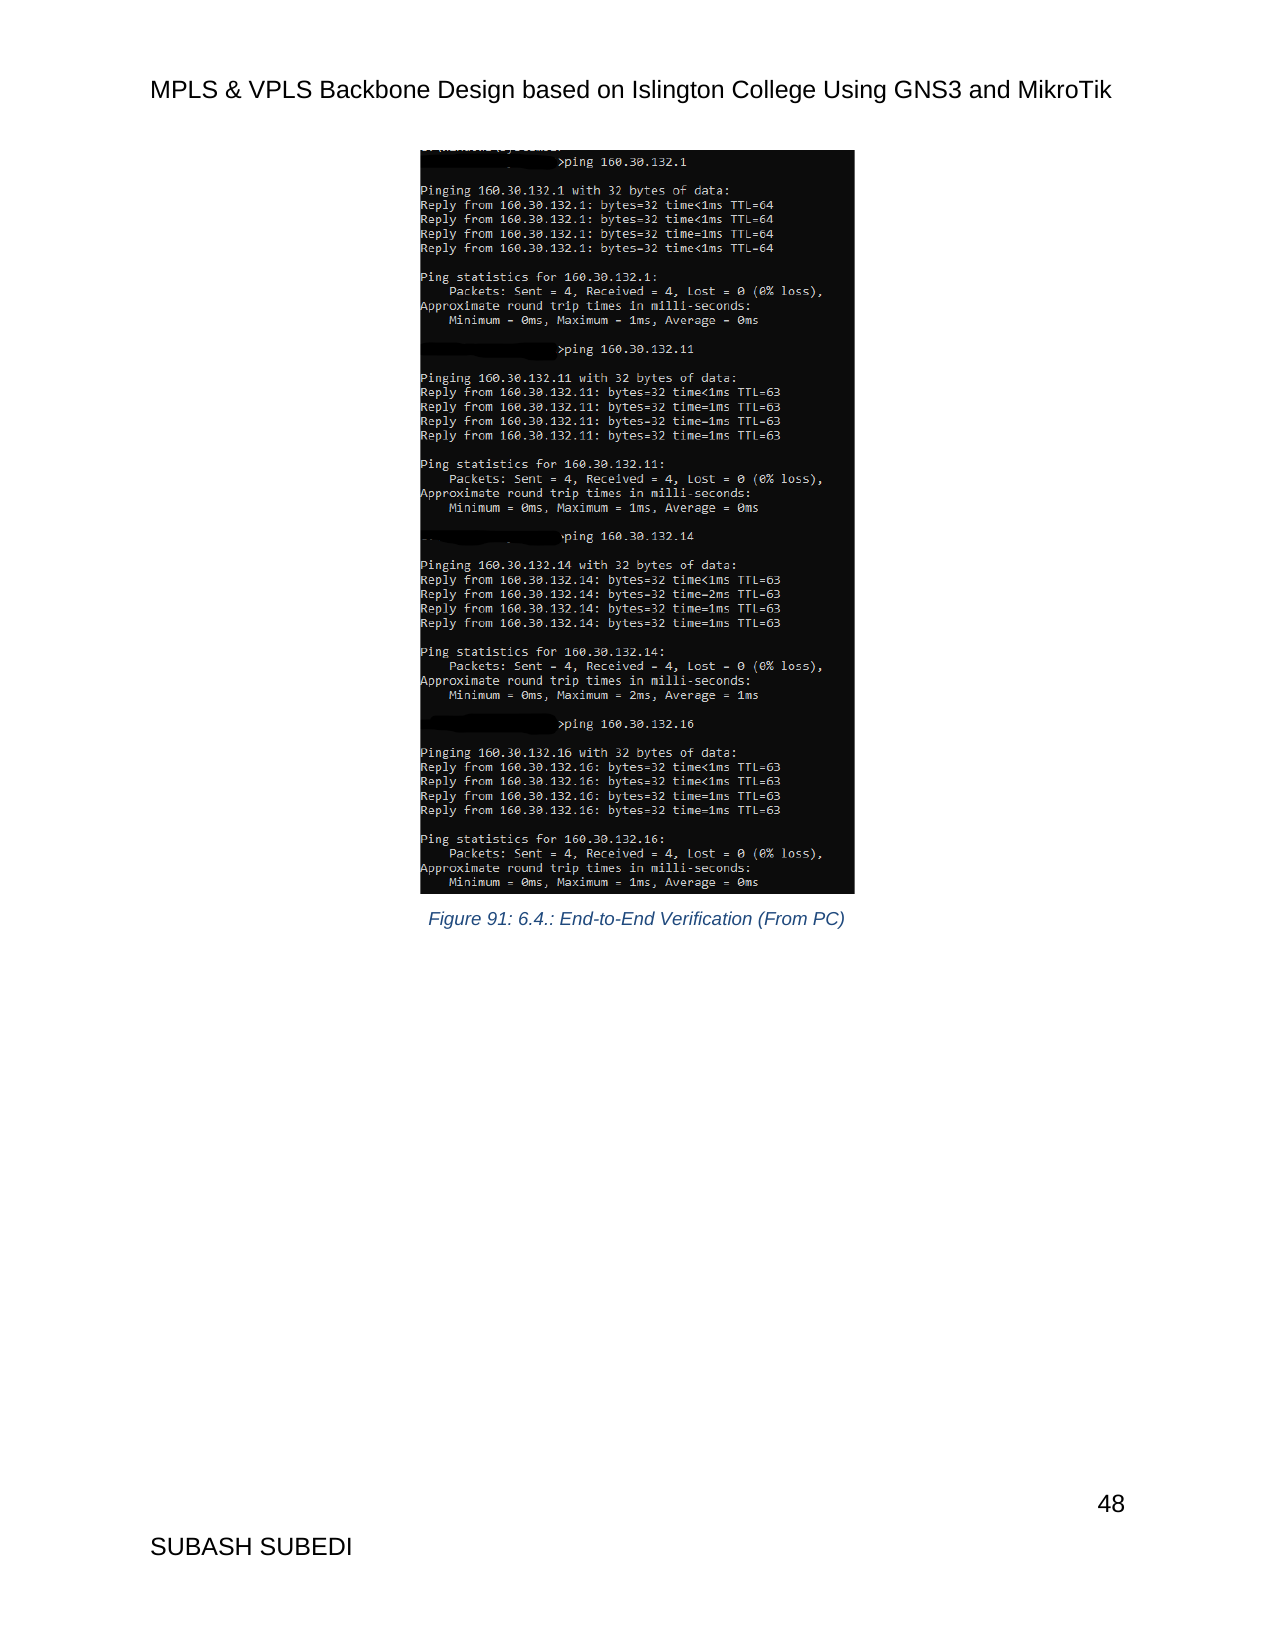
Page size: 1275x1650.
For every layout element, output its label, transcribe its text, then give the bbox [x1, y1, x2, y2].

picture [420, 150, 855, 894]
text Figure 91: 6.4.: End-to-End Verification (From PC) [150, 908, 1125, 930]
